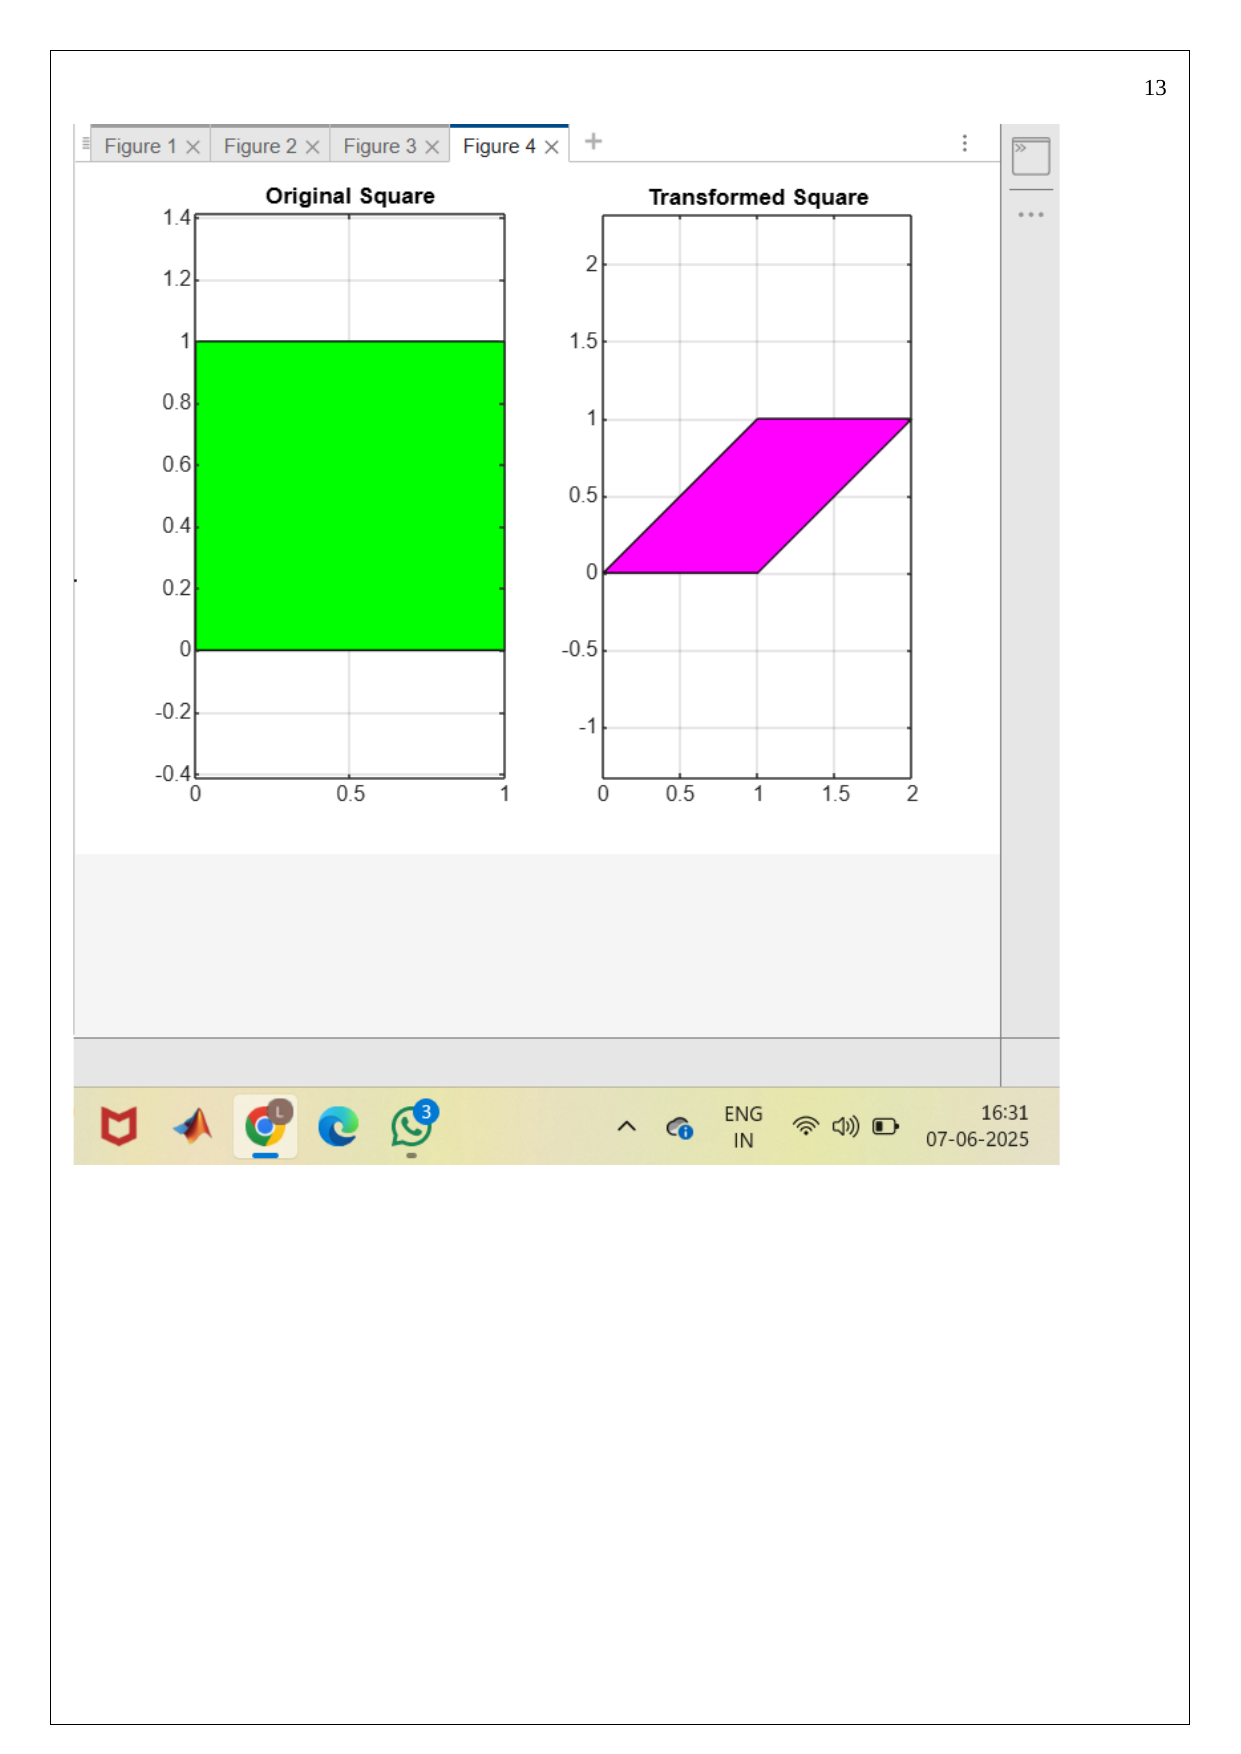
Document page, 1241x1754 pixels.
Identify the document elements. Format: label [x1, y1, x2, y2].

picture [73, 124, 1060, 1165]
